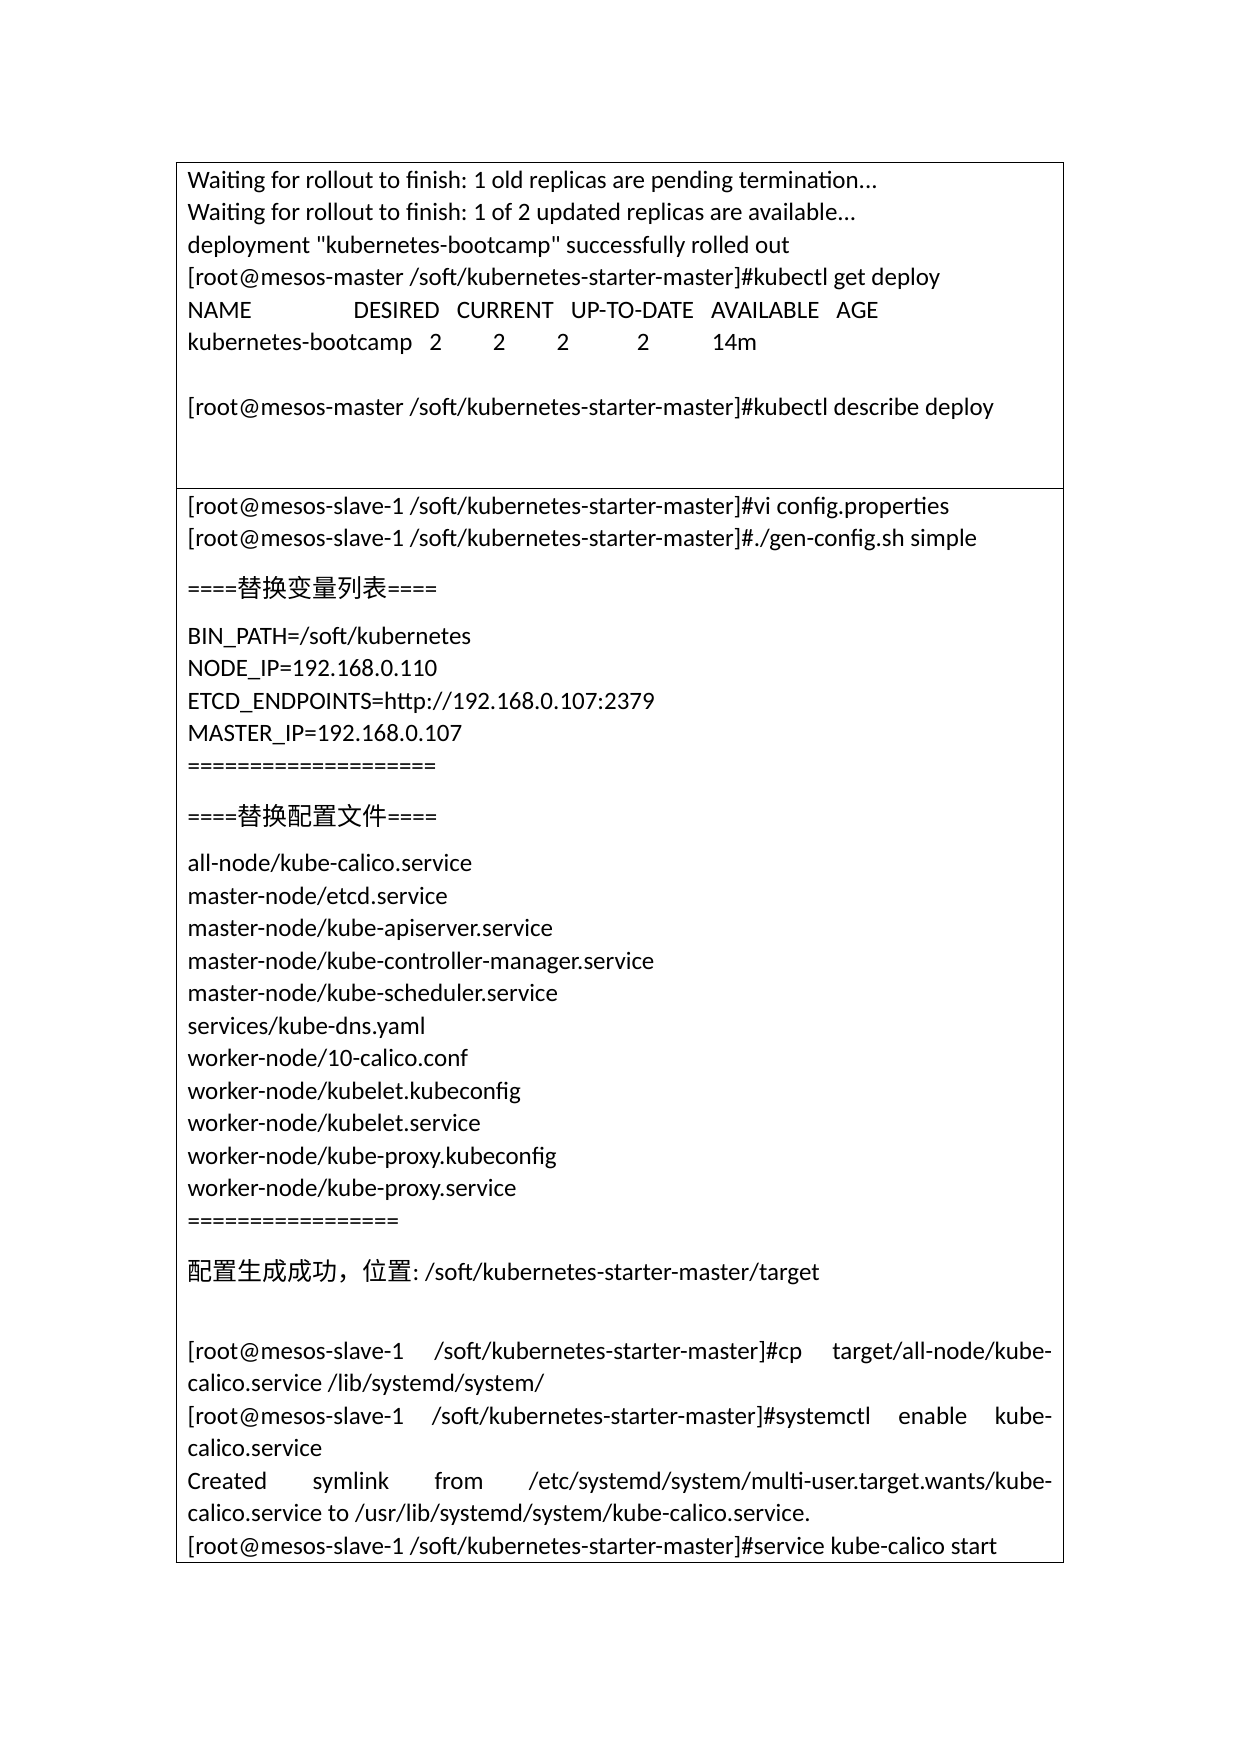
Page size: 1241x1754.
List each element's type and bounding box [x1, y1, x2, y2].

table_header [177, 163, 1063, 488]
table_cell [177, 489, 1063, 1562]
